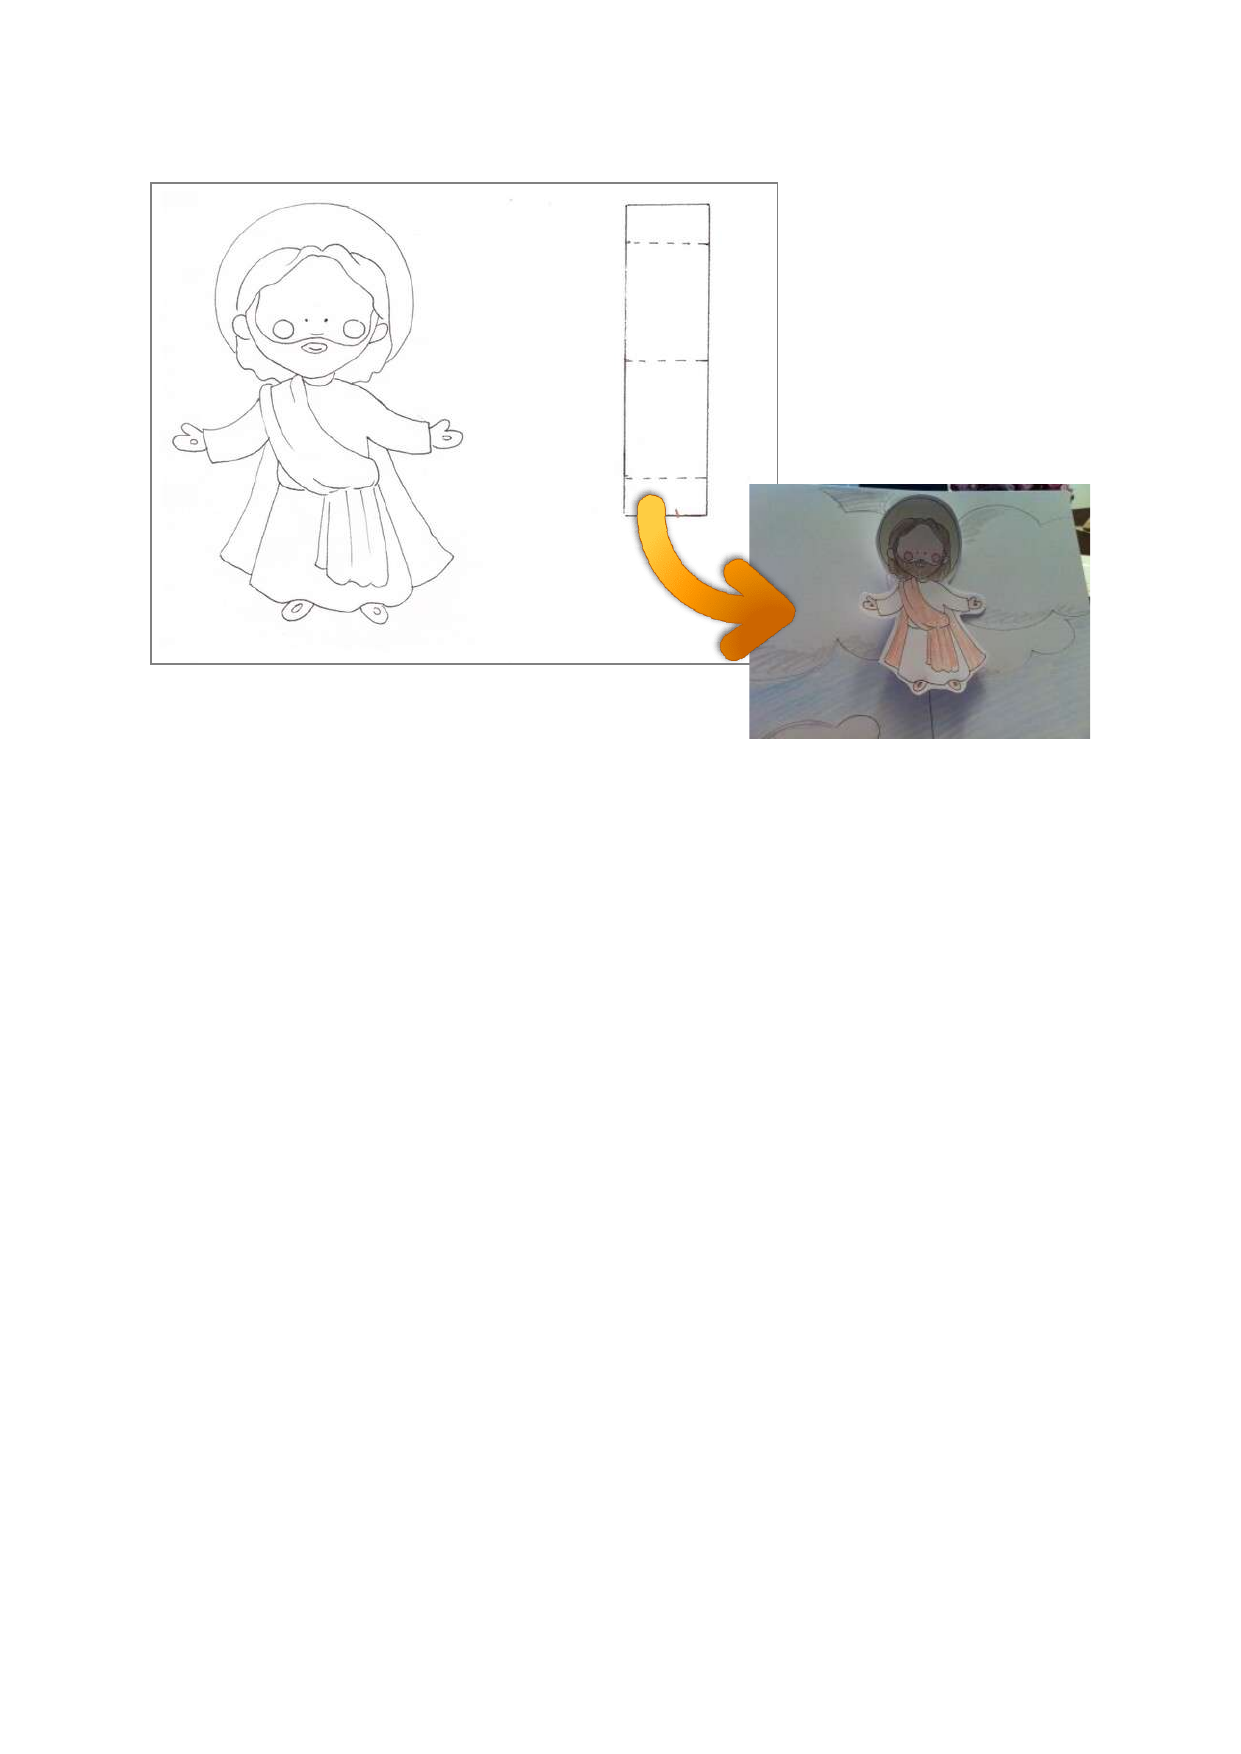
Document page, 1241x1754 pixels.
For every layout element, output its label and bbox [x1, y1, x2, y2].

picture [152, 184, 1091, 739]
